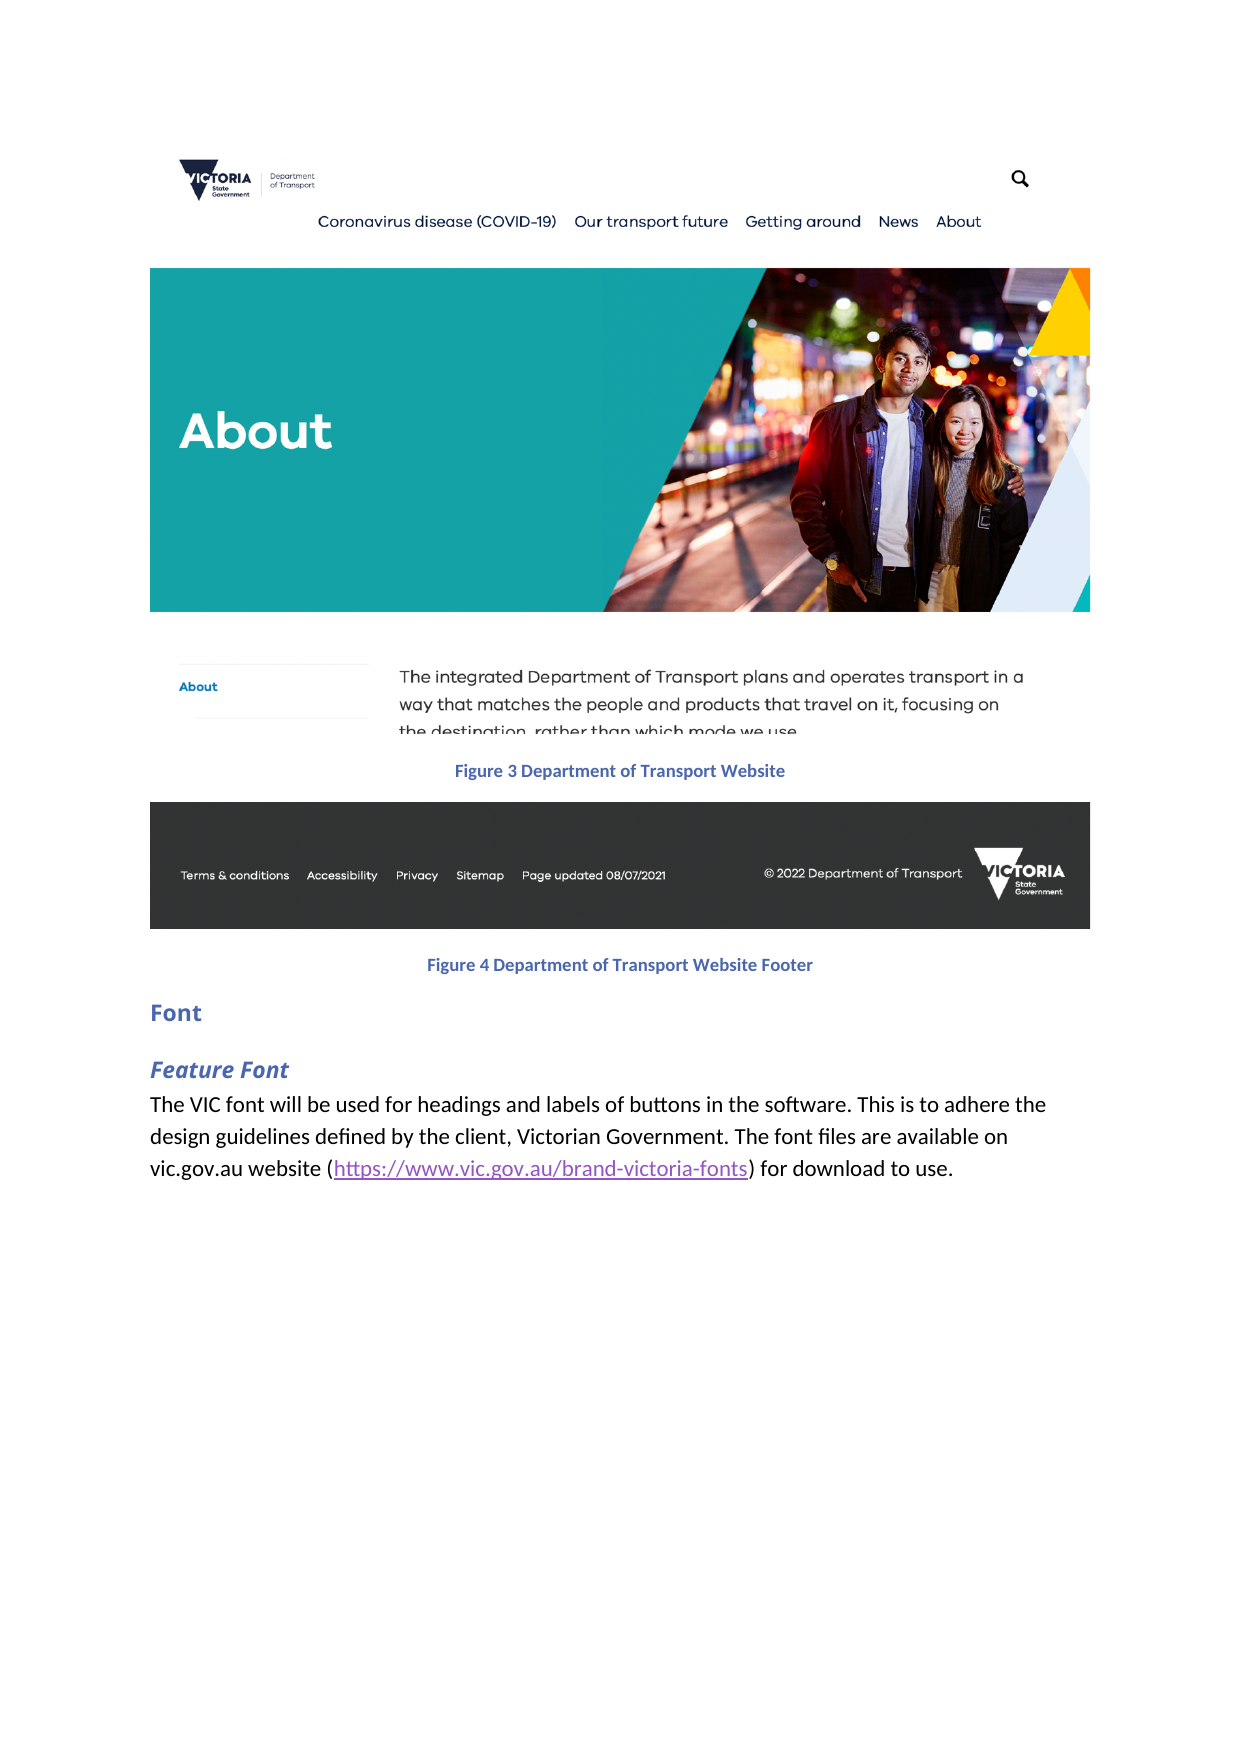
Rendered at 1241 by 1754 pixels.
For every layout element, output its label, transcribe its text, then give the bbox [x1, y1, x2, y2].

subtitle Feature Font [150, 1054, 1090, 1085]
subtitle Font [150, 997, 1090, 1028]
text Figure 3 Department of Transport Website [150, 759, 1090, 782]
picture [150, 802, 1091, 929]
picture [150, 150, 1091, 734]
text Figure 4 Department of Transport Website Footer [150, 953, 1090, 976]
text The VIC font will be used for headings and labels of buttons in the software. This is to adhere the design guidelines defined by the client, Victorian Government. The font files are available on vic.gov.au website (https://www.vic.gov.au/brand-victoria-fonts) for download to use. [150, 1090, 1090, 1182]
